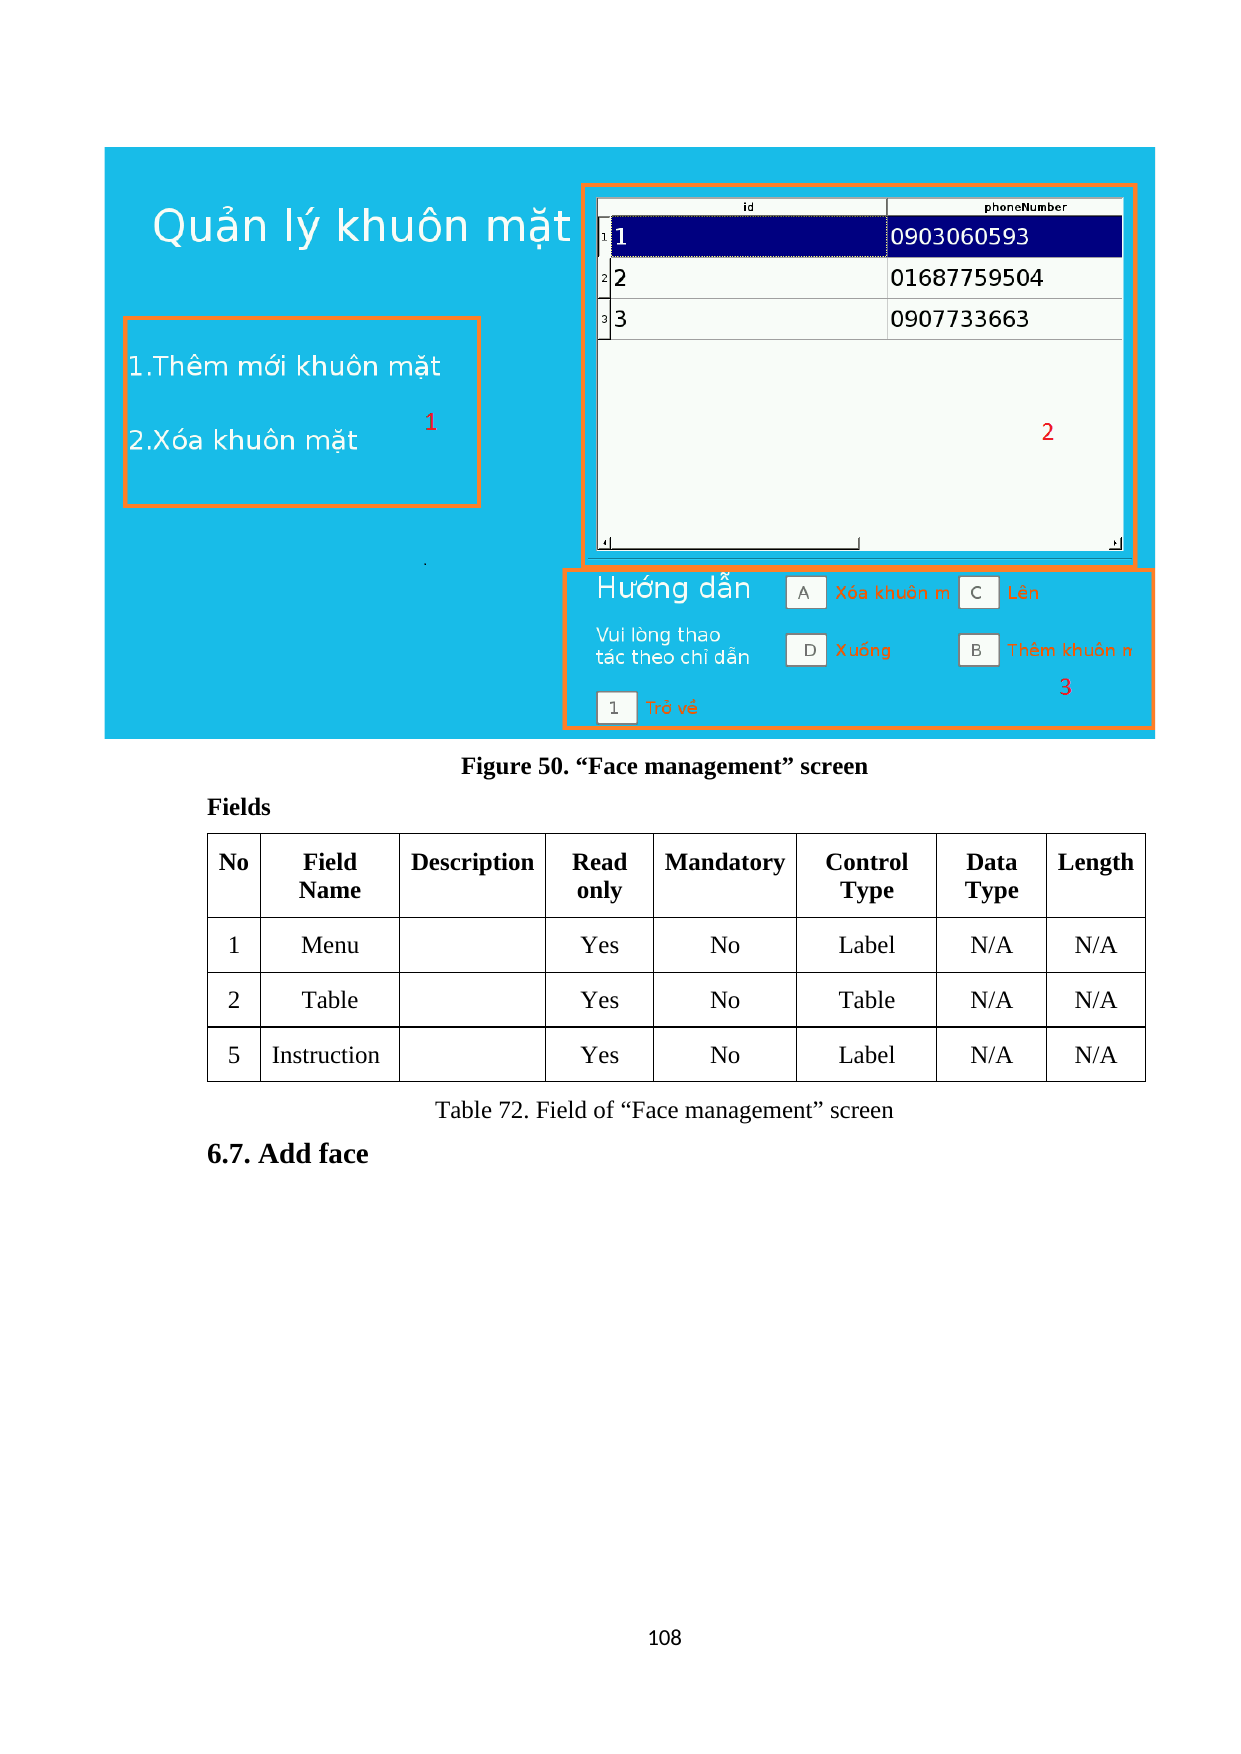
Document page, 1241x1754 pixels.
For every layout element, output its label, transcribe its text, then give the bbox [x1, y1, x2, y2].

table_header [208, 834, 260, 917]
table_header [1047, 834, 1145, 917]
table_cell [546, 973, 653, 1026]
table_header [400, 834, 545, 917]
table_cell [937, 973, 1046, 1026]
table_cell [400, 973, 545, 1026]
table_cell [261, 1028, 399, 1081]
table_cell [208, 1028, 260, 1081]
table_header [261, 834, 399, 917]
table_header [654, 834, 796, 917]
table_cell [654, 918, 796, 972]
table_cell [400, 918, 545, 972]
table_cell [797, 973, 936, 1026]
text 6.7. Add face [207, 1136, 1122, 1169]
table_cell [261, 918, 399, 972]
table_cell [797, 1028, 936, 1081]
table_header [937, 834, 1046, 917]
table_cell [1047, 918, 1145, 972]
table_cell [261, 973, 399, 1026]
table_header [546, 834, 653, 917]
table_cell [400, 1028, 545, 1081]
picture [104, 147, 1156, 739]
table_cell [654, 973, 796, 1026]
text Figure 50. “Face management” screen [207, 751, 1122, 779]
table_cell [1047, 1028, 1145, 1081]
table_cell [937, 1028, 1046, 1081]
text Fields [207, 792, 1122, 821]
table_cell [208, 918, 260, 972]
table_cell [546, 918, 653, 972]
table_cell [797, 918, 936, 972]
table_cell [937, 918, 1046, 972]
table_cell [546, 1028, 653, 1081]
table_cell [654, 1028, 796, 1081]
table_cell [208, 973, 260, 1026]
text Table 72. Field of “Face management” screen [207, 1095, 1122, 1123]
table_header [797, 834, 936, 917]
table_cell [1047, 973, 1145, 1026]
